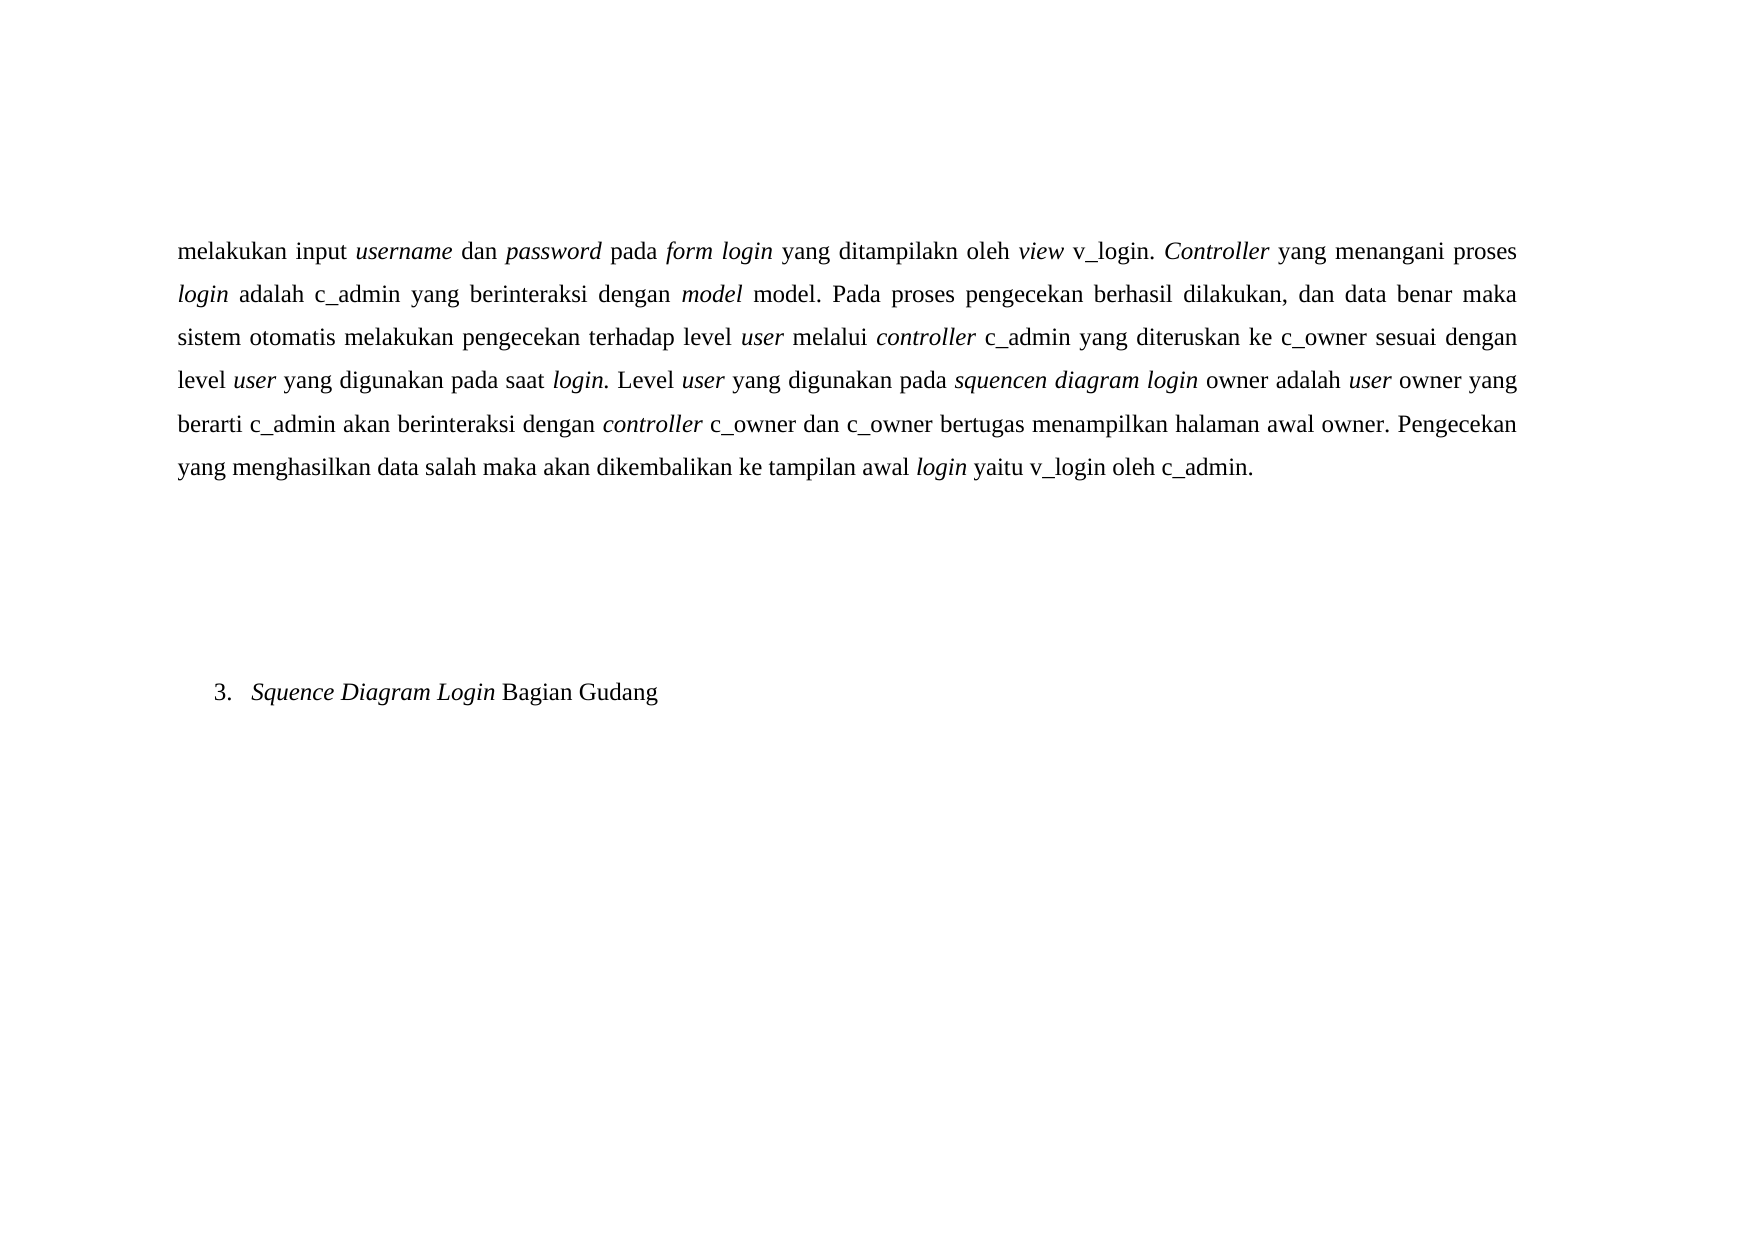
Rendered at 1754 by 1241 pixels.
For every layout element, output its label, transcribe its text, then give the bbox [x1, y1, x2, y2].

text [177, 236, 1518, 481]
list Squence Diagram Login Bagian Gudang [213, 677, 1518, 706]
